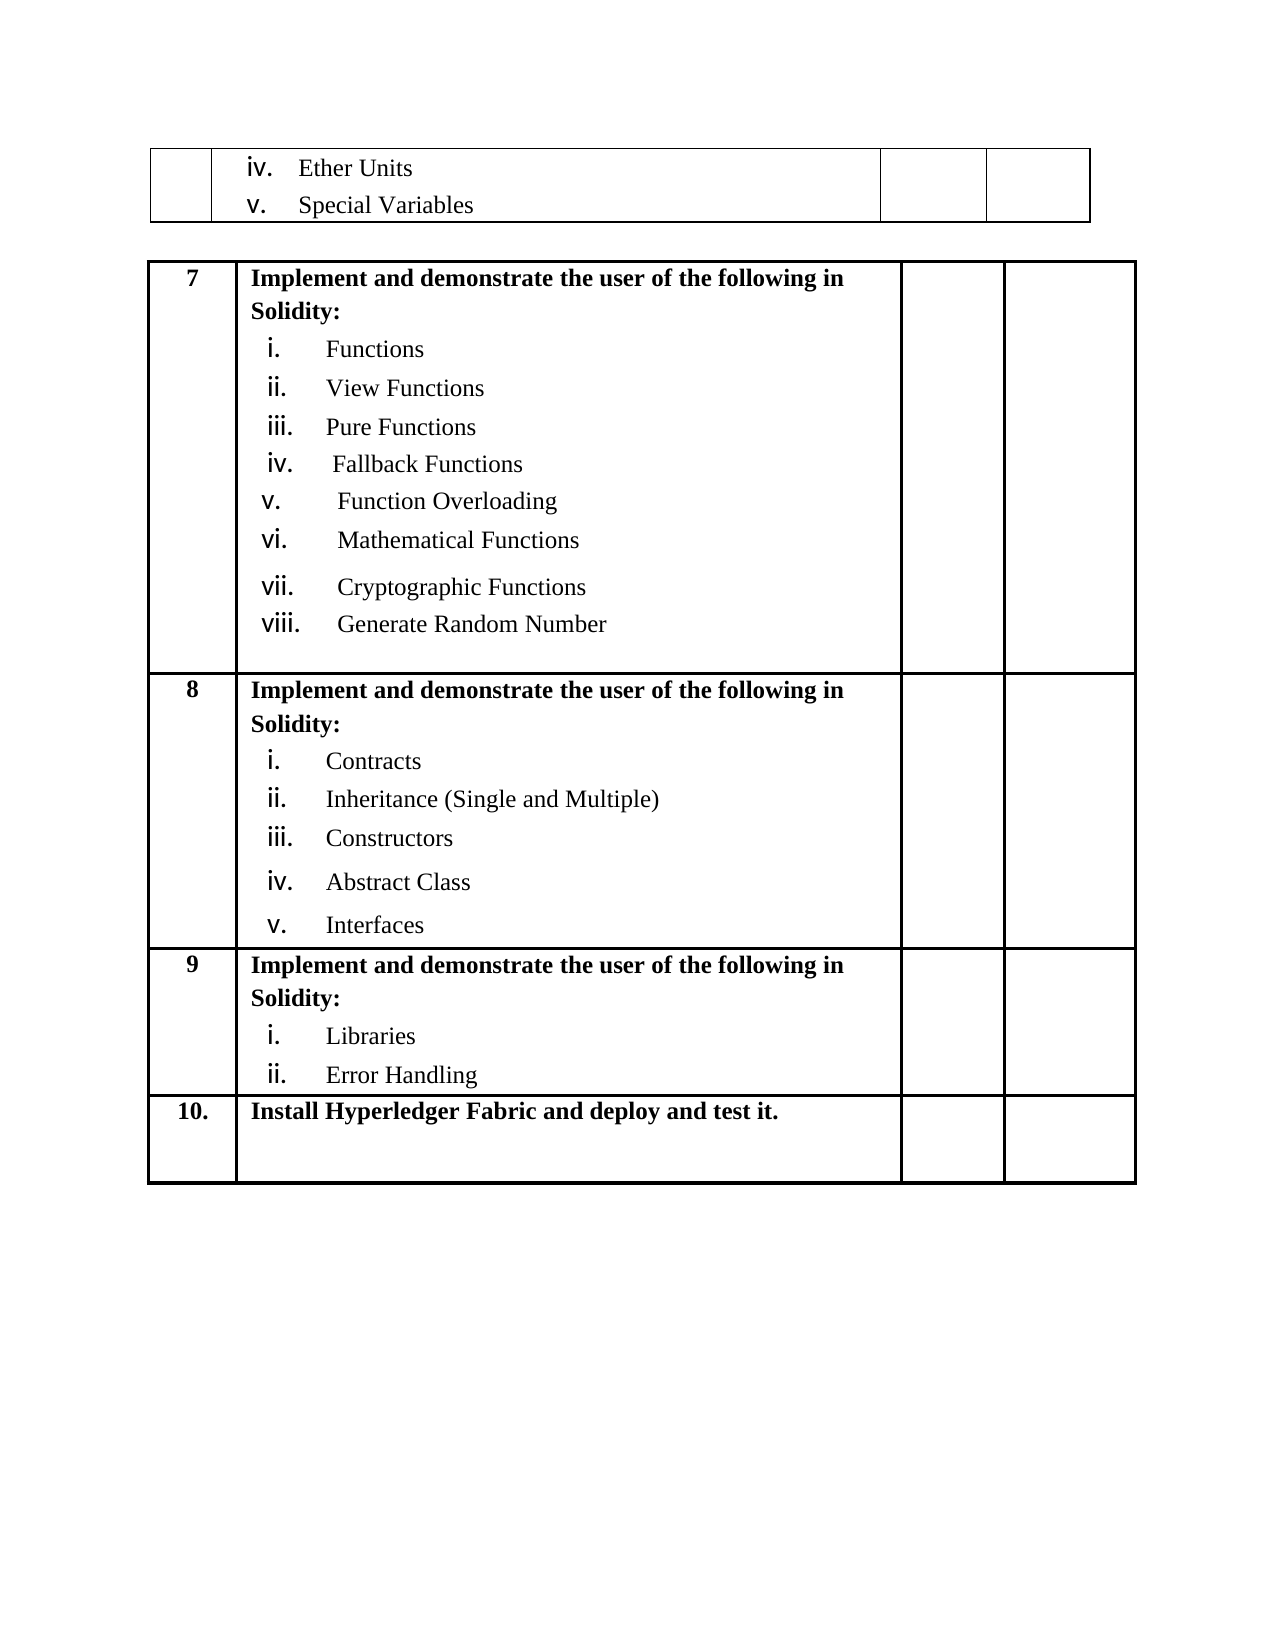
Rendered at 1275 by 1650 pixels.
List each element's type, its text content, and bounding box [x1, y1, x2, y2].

table_cell 9 [150, 950, 235, 1093]
table_cell [1006, 1097, 1134, 1181]
table_header [987, 149, 1089, 221]
table_header 7 [150, 263, 235, 672]
table_cell [1006, 950, 1134, 1093]
table_cell Install Hyperledger Fabric and deploy and test it. [238, 1097, 900, 1181]
table_header [881, 149, 986, 221]
table_cell [903, 675, 1003, 947]
table_header [1006, 263, 1134, 672]
table_header [151, 149, 211, 221]
table_cell Implement and demonstrate the user of the following in Solidity: Libraries Error Handling [238, 950, 900, 1093]
table_cell [903, 950, 1003, 1093]
table_header Implement and demonstrate the user of the following in Solidity: Functions View Functions Pure Functions Fallback Functions Function Overloading Mathematical Functions Cryptographic Functions Generate Random Number [238, 263, 900, 672]
table_cell 10. [150, 1097, 235, 1181]
table_cell 8 [150, 675, 235, 947]
table_header Ether Units Special Variables [212, 149, 880, 221]
table_header [903, 263, 1003, 672]
table_cell [903, 1097, 1003, 1181]
table_cell [1006, 675, 1134, 947]
table_cell Implement and demonstrate the user of the following in Solidity: Contracts Inheritance (Single and Multiple) Constructors Abstract Class Interfaces [238, 675, 900, 947]
